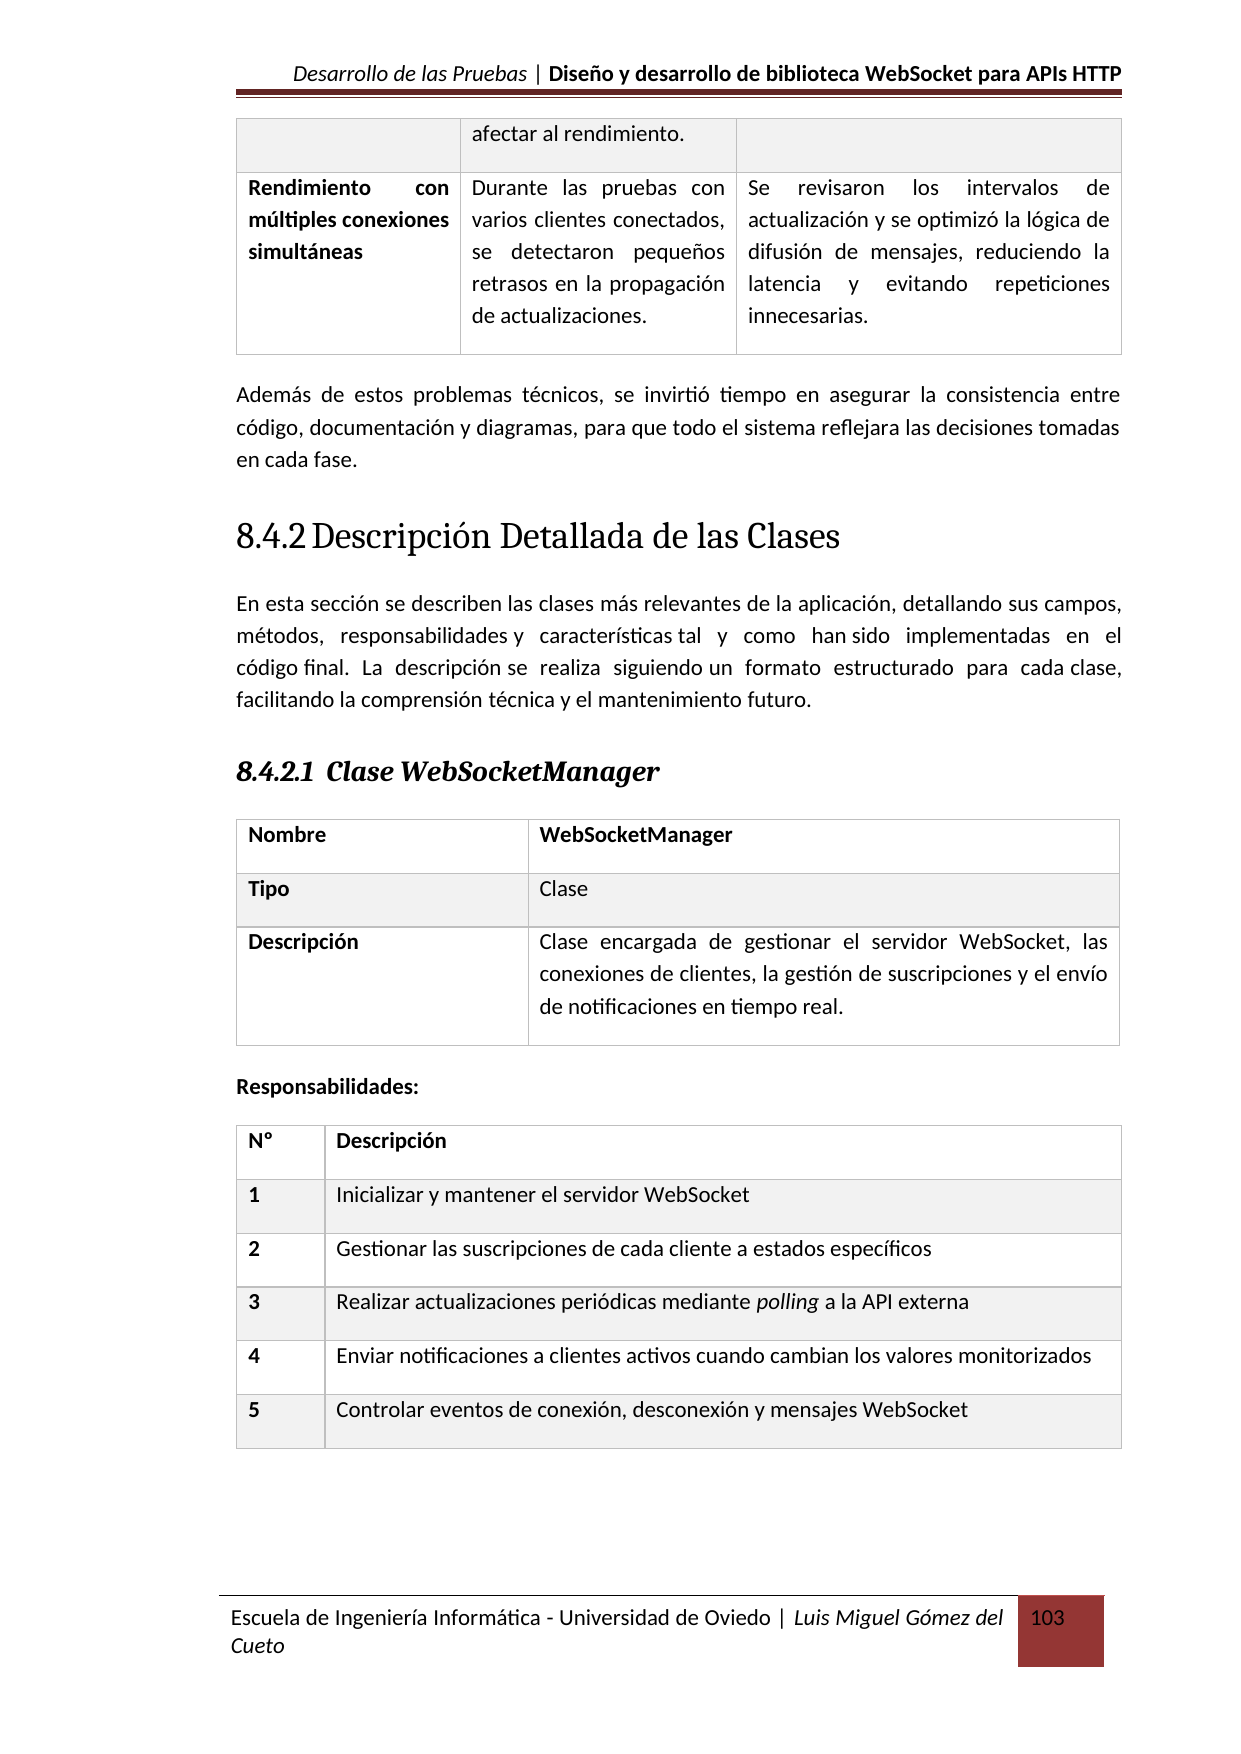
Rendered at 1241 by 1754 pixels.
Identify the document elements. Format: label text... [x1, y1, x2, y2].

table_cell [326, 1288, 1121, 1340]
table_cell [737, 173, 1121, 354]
text Además de estos problemas técnicos, se invirtió tiempo en asegurar la consistencia entre código, documentación y diagramas, para que todo el sistema reflejara las decisiones tomadas en cada fase. [236, 380, 1122, 473]
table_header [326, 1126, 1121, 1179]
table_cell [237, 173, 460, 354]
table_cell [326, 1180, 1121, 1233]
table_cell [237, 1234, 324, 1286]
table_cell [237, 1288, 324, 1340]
text Responsabilidades: [236, 1072, 1122, 1100]
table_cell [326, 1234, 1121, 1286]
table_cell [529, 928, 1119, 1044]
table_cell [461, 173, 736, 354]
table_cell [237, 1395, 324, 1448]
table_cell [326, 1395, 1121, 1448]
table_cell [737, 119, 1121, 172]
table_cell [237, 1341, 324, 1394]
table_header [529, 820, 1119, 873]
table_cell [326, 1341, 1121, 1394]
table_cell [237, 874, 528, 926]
text En esta sección se describen las clases más relevantes de la aplicación, detallando sus campos, métodos, responsabilidades y características tal y como han sido implementadas en el código final. La descripción se realiza siguiendo un formato estructurado para cada clase, facilitando la comprensión técnica y el mantenimiento futuro. [236, 589, 1122, 714]
subtitle Clase WebSocketManager [236, 755, 1122, 789]
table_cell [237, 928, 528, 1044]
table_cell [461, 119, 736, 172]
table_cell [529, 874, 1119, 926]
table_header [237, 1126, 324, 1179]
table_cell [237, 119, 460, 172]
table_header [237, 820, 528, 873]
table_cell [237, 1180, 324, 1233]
subtitle Descripción Detallada de las Clases [236, 514, 1122, 558]
